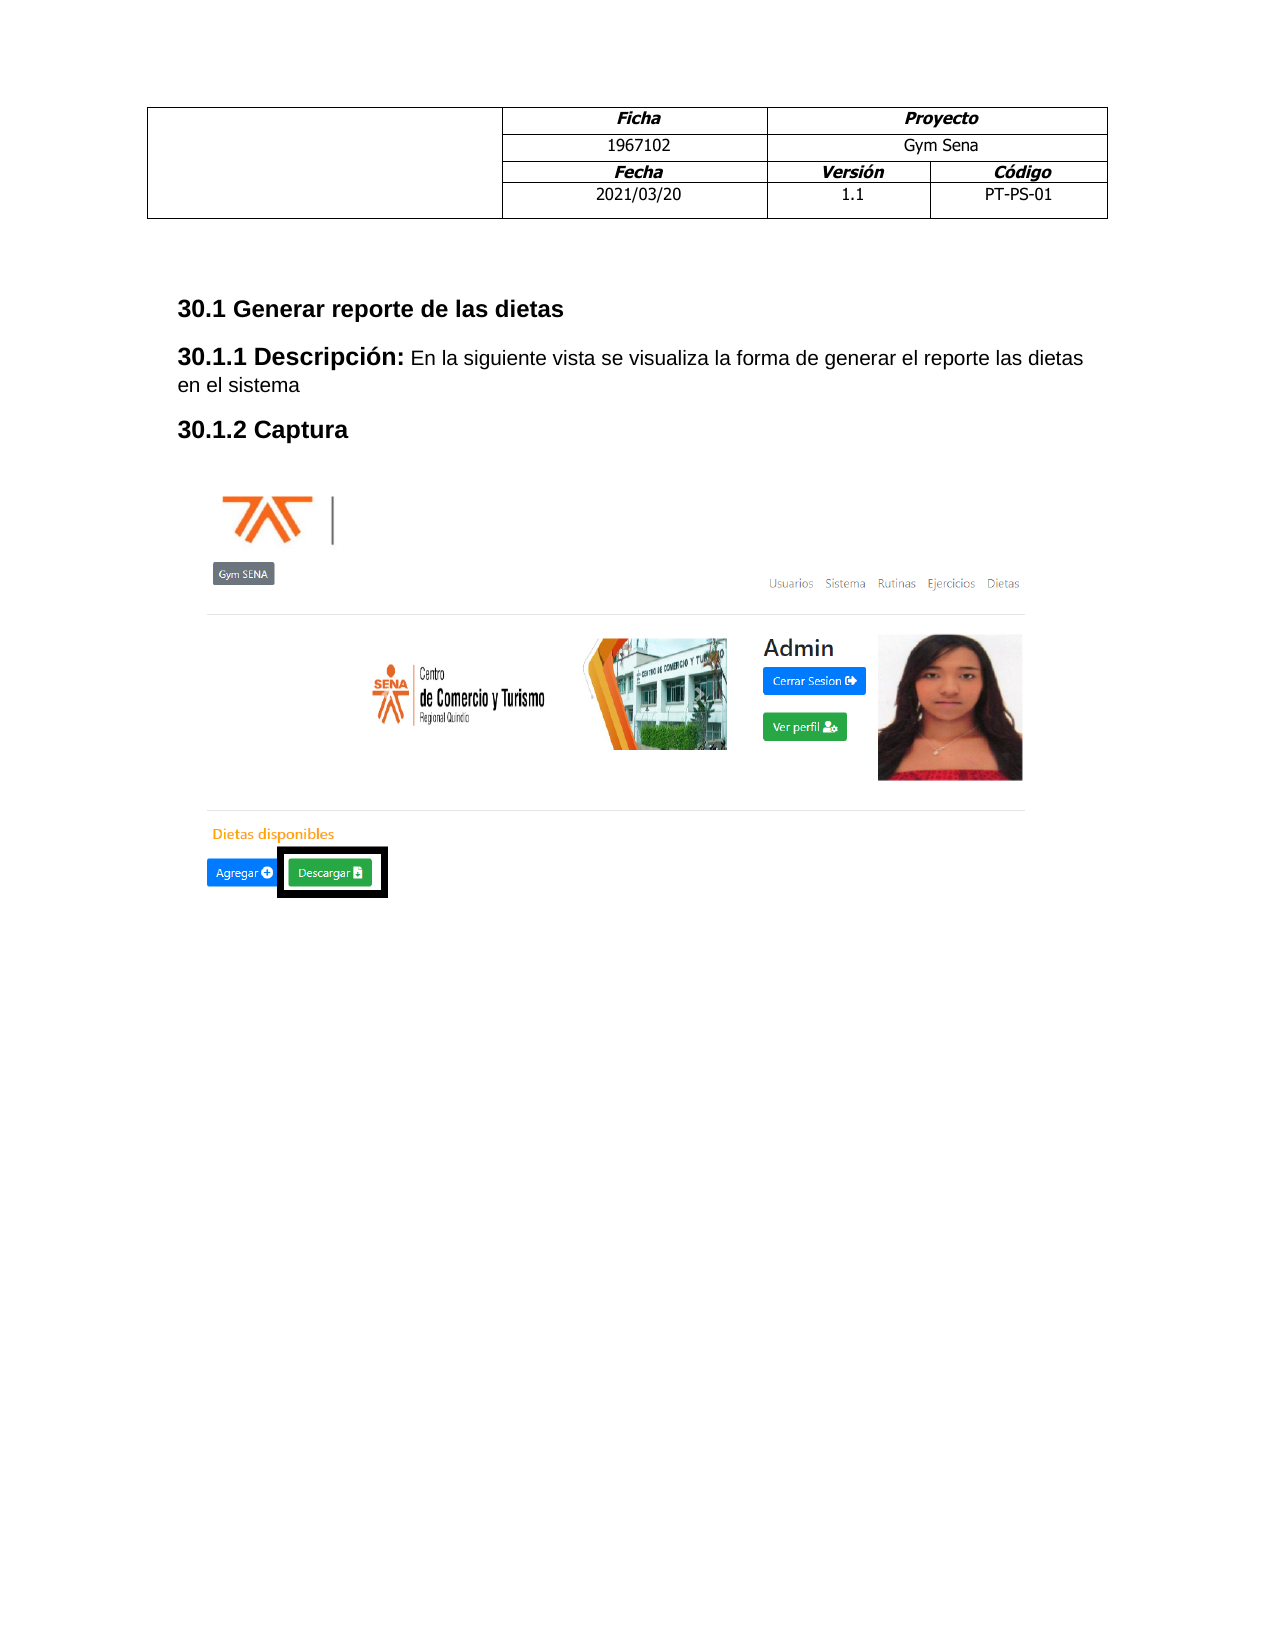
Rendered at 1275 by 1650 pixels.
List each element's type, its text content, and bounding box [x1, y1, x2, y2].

text 30.1.1 Descripción: En la siguiente vista se visualiza la forma de generar el reporte las dietas en el sistema [177, 342, 1098, 397]
picture [177, 462, 1098, 924]
text 30.1.2 Captura [177, 415, 1098, 444]
text 30.1 Generar reporte de las dietas [177, 294, 1098, 323]
